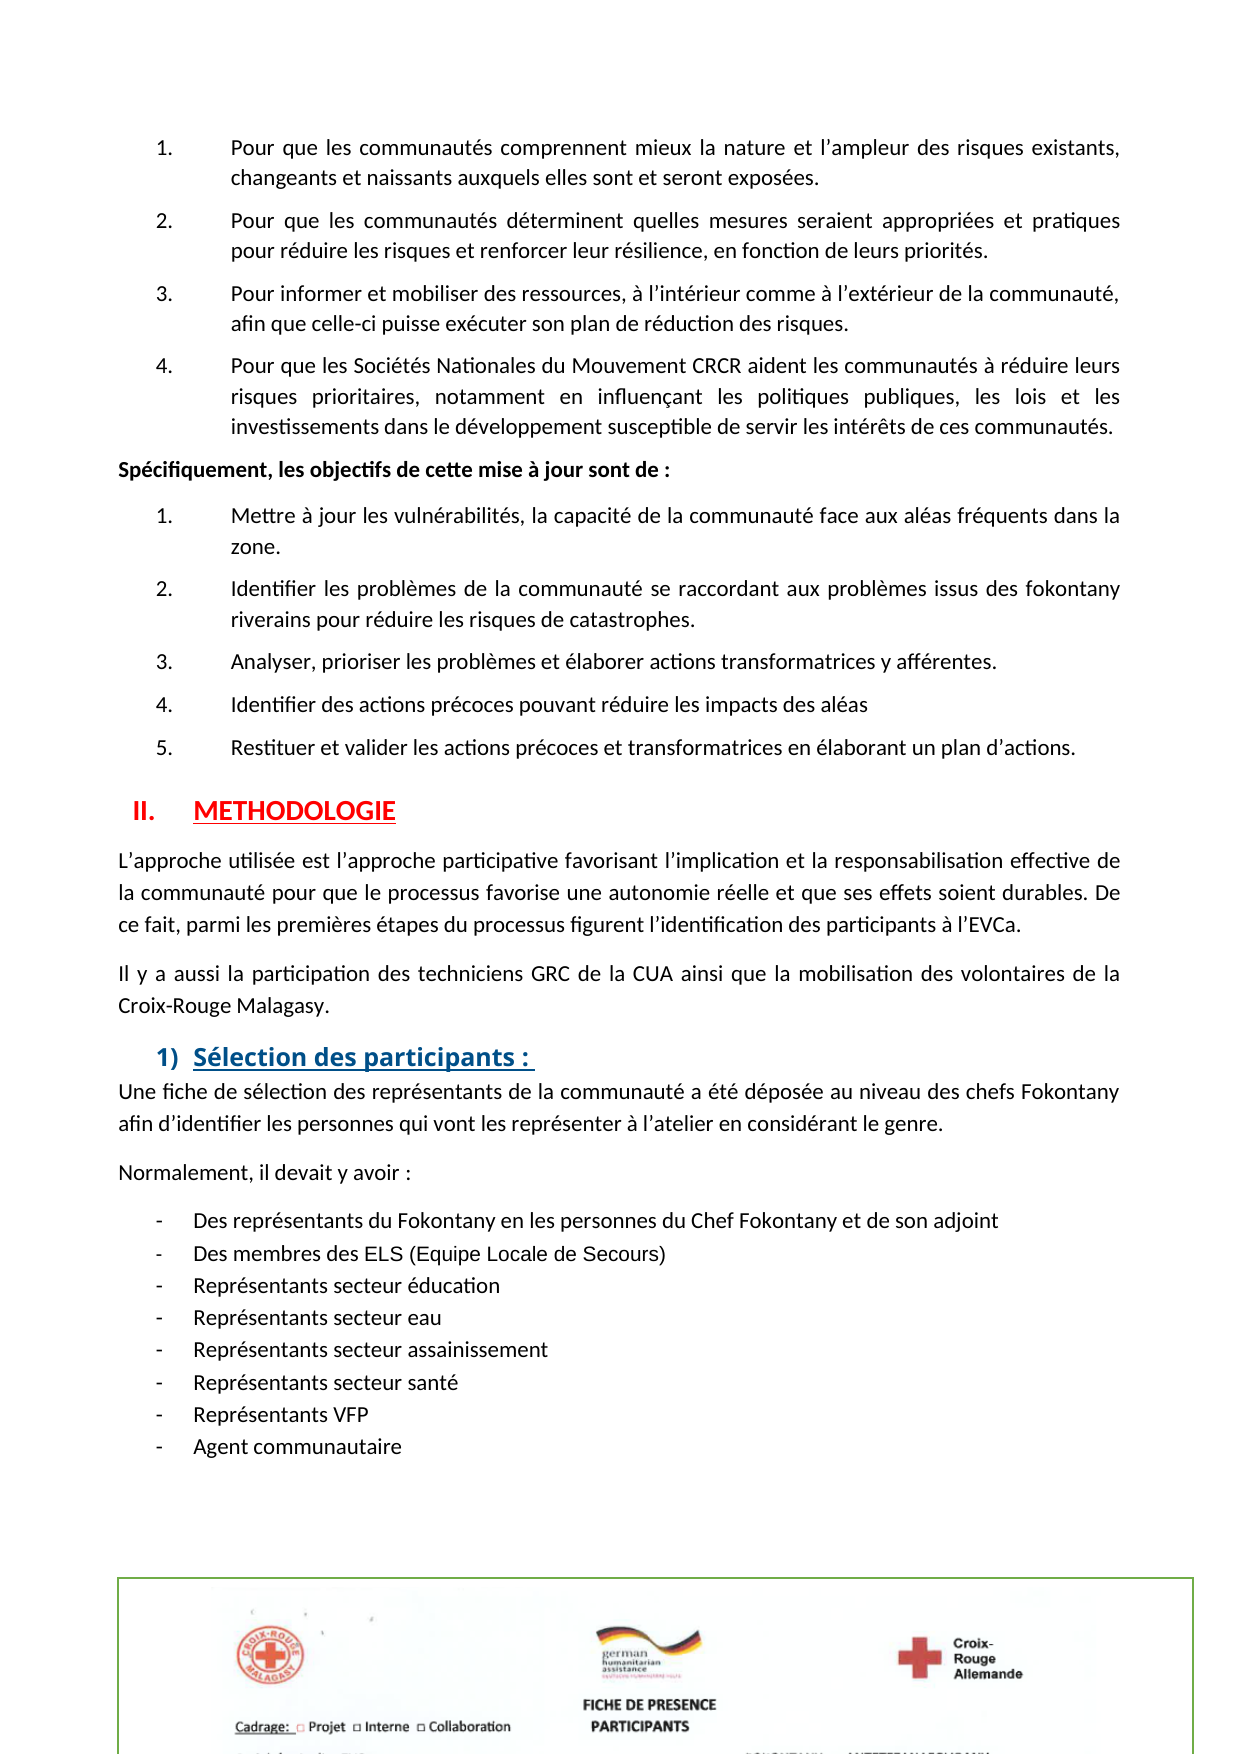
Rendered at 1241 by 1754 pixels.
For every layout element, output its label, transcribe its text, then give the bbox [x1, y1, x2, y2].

text Une fiche de sélection des représentants de la communauté a été déposée au niveau des chefs Fokontany afin d’identifier les personnes qui vont les représenter à l’atelier en considérant le genre. [118, 1077, 1122, 1137]
list Représentants secteur santé [156, 1368, 1122, 1396]
text Normalement, il devait y avoir : [118, 1158, 1122, 1186]
list Représentants VFP [156, 1400, 1122, 1428]
list Représentants secteur éducation [156, 1271, 1122, 1299]
list Représentants secteur eau [156, 1303, 1122, 1331]
list Pour que les communautés comprennent mieux la nature et l’ampleur des risques existants, changeants et naissants auxquels elles sont et seront exposées. [156, 133, 1122, 191]
subtitle METHODOLOGIE [156, 792, 1122, 828]
list Pour que les Sociétés Nationales du Mouvement CRCR aident les communautés à réduire leurs risques prioritaires, notamment en influençant les politiques publiques, les lois et les investissements dans le développement susceptible de servir les intérêts de ces communautés. [156, 352, 1122, 440]
list Des représentants du Fokontany en les personnes du Chef Fokontany et de son adjoint [156, 1207, 1122, 1235]
list Agent communautaire [156, 1432, 1122, 1460]
list Pour que les communautés déterminent quelles mesures seraient appropriées et pratiques pour réduire les risques et renforcer leur résilience, en fonction de leurs priorités. [156, 206, 1122, 264]
list Représentants secteur assainissement [156, 1335, 1122, 1363]
list Identifier des actions précoces pouvant réduire les impacts des aléas [156, 690, 1122, 718]
list Analyser, prioriser les problèmes et élaborer actions transformatrices y afférentes. [156, 647, 1122, 676]
subtitle Sélection des participants : [156, 1040, 1122, 1074]
list Mettre à jour les vulnérabilités, la capacité de la communauté face aux aléas fréquents dans la zone. [156, 502, 1122, 560]
text L’approche utilisée est l’approche participative favorisant l’implication et la responsabilisation effective de la communauté pour que le processus favorise une autonomie réelle et que ses effets soient durables. De ce fait, parmi les premières étapes du processus figurent l’identification des participants à l’EVCa. [118, 846, 1122, 938]
text Spécifiquement, les objectifs de cette mise à jour sont de : [118, 455, 1122, 483]
list Restituer et valider les actions précoces et transformatrices en élaborant un plan d’actions. [156, 733, 1122, 761]
list Pour informer et mobiliser des ressources, à l’intérieur comme à l’extérieur de la communauté, afin que celle-ci puisse exécuter son plan de réduction des risques. [156, 279, 1122, 337]
text Il y a aussi la participation des techniciens GRC de la CUA ainsi que la mobilisation des volontaires de la Croix-Rouge Malagasy. [118, 959, 1122, 1019]
list Identifier les problèmes de la communauté se raccordant aux problèmes issus des fokontany riverains pour réduire les risques de catastrophes. [156, 574, 1122, 633]
list Des membres des ELS (Equipe Locale de Secours) [156, 1239, 1122, 1267]
picture [211, 1587, 1101, 1754]
